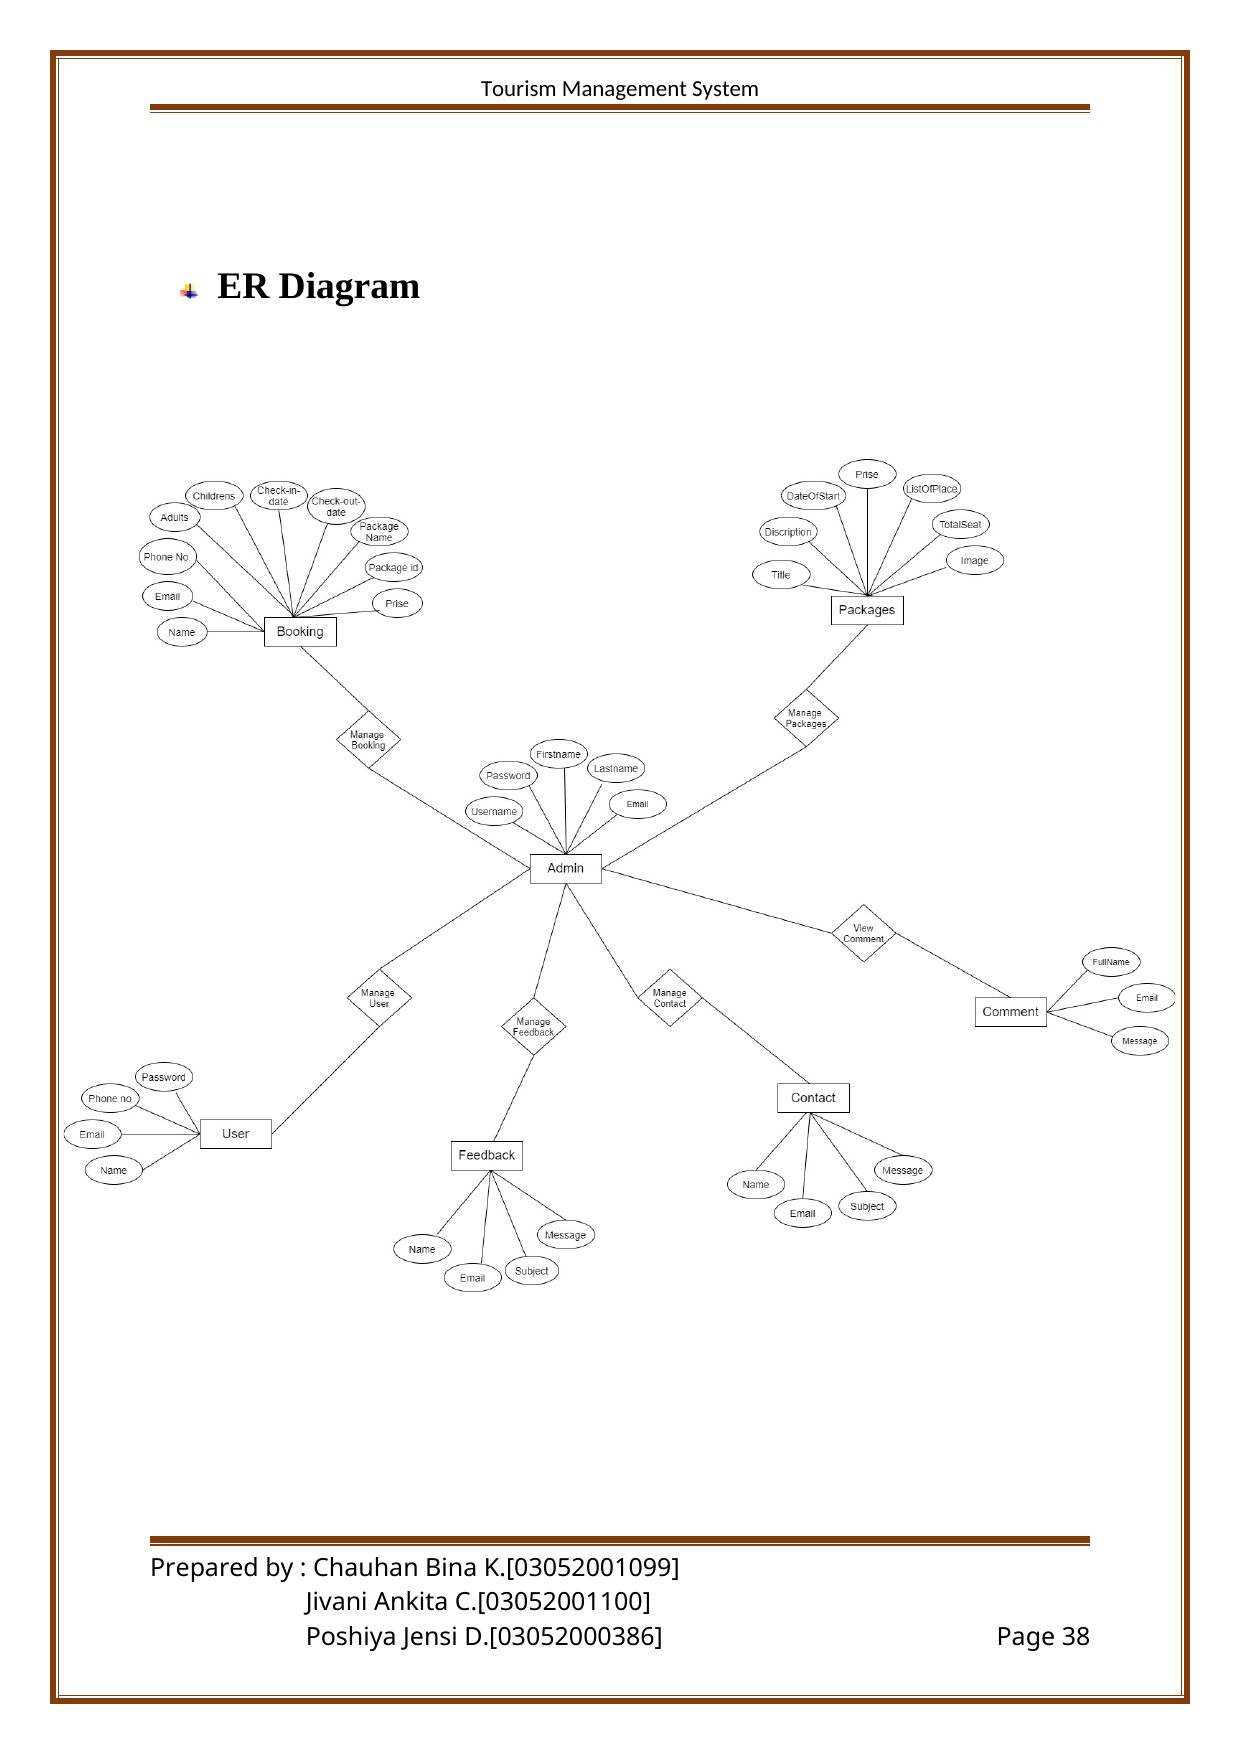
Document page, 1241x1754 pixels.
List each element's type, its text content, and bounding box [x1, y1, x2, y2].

subtitle ER Diagram [179, 264, 1090, 307]
picture [180, 282, 198, 299]
picture [63, 459, 1176, 1292]
